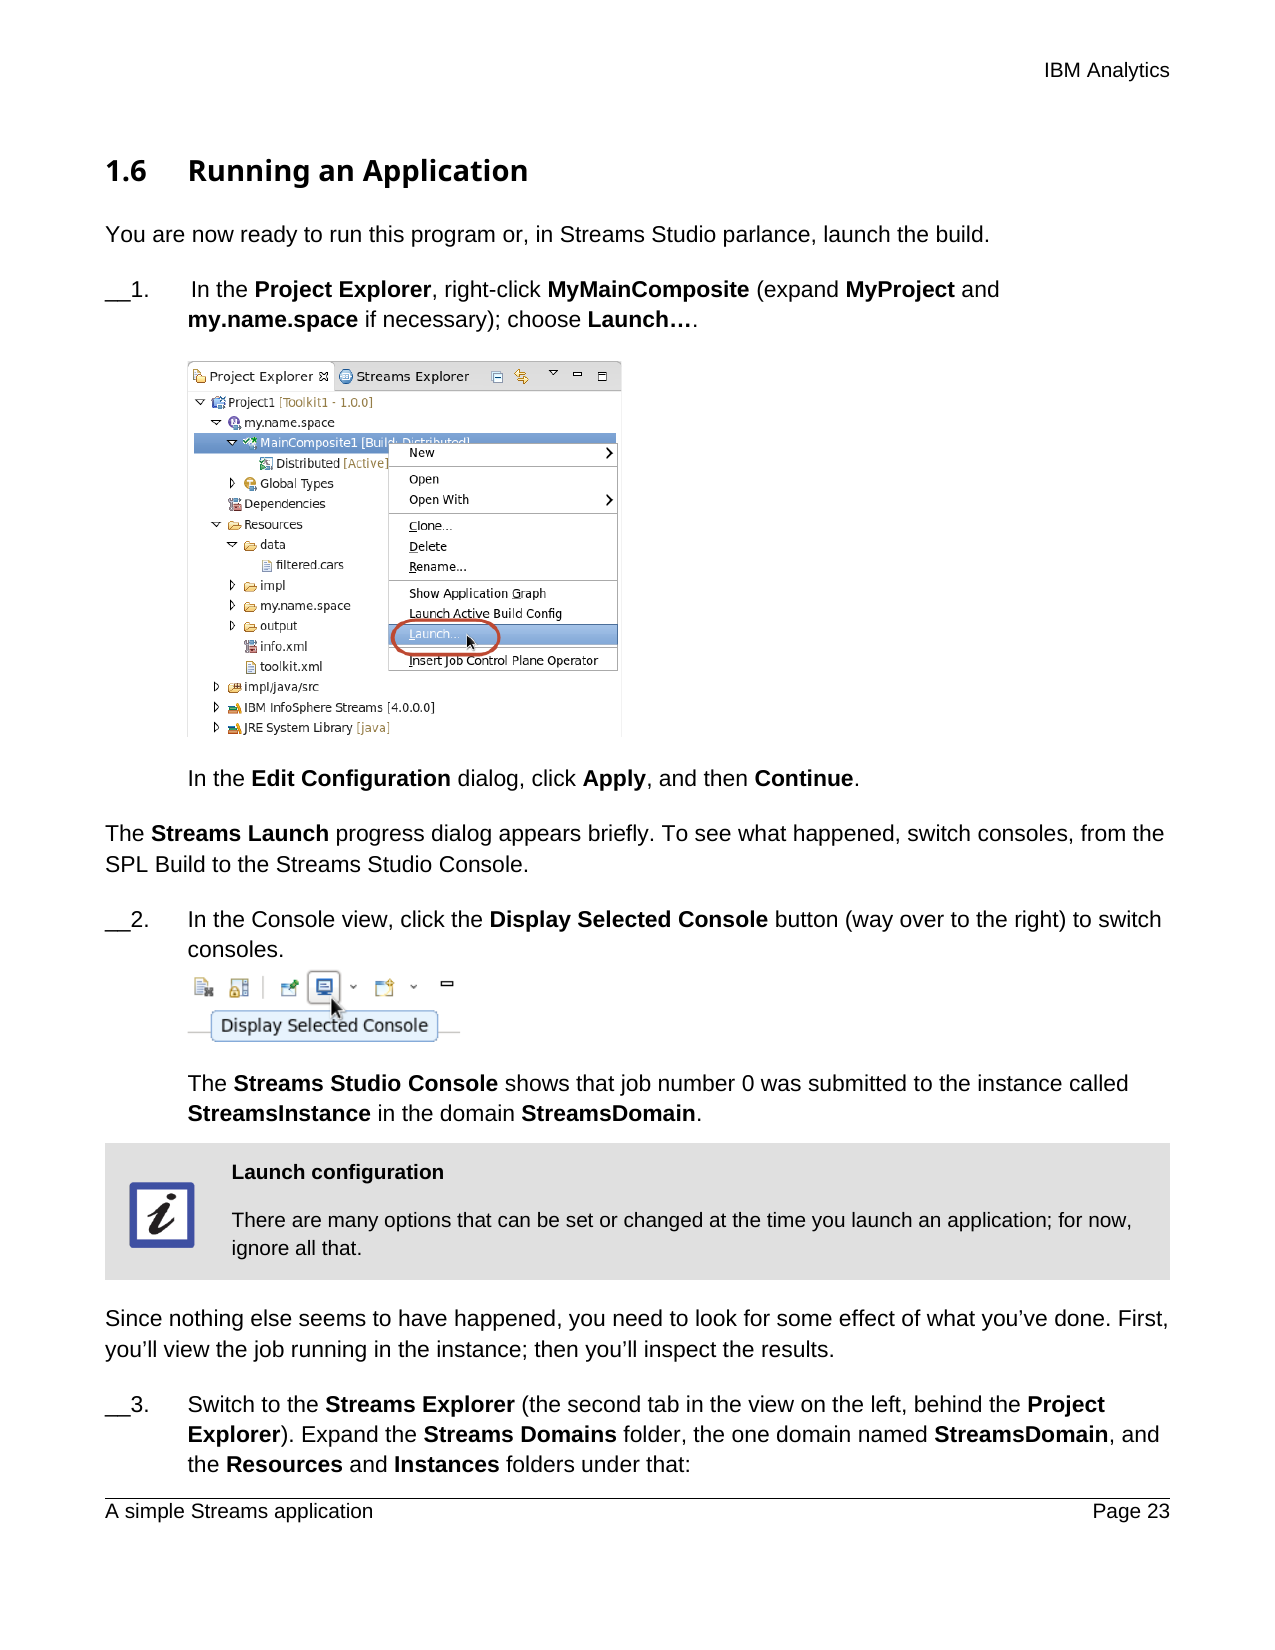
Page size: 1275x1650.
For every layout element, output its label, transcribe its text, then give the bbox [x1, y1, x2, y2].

text You are now ready to run this program or, in Streams Studio parlance, launch the build. [105, 221, 1170, 247]
table_header Launch configuration There are many options that can be set or changed at the time you launch an application; for now, ignore all that. [219, 1143, 1170, 1280]
text The Streams Launch progress dialog appears briefly. To see what happened, switch consoles, from the SPL Build to the Streams Studio Console. [105, 820, 1170, 877]
table_header [105, 1143, 219, 1280]
list The Streams Studio Console shows that job number 0 was submitted to the instance called StreamsInstance in the domain StreamsDomain. [187, 1070, 1170, 1127]
list In the Project Explorer, right-click MyMainComposite (expand MyProject and my.name.space if necessary); choose Launch…. [105, 276, 1170, 332]
picture [187, 361, 622, 737]
list Switch to the Streams Explorer (the second tab in the view on the left, behind the Project Explorer). Expand the Streams Domains folder, the one domain named StreamsDomain, and the Resources and Instances folders under that: [105, 1391, 1170, 1477]
text Since nothing else seems to have happened, you need to look for some effect of what you’ve done. First, you’ll view the job running in the instance; then you’ll inspect the results. [105, 1305, 1170, 1362]
picture [117, 1171, 207, 1261]
list In the Edit Configuration dialog, click Apply, and then Continue. [187, 765, 1170, 791]
picture [187, 966, 461, 1042]
list In the Console view, click the Display Selected Console button (way over to the right) to switch consoles. [105, 906, 1170, 1041]
subtitle Running an Application [105, 150, 1170, 190]
